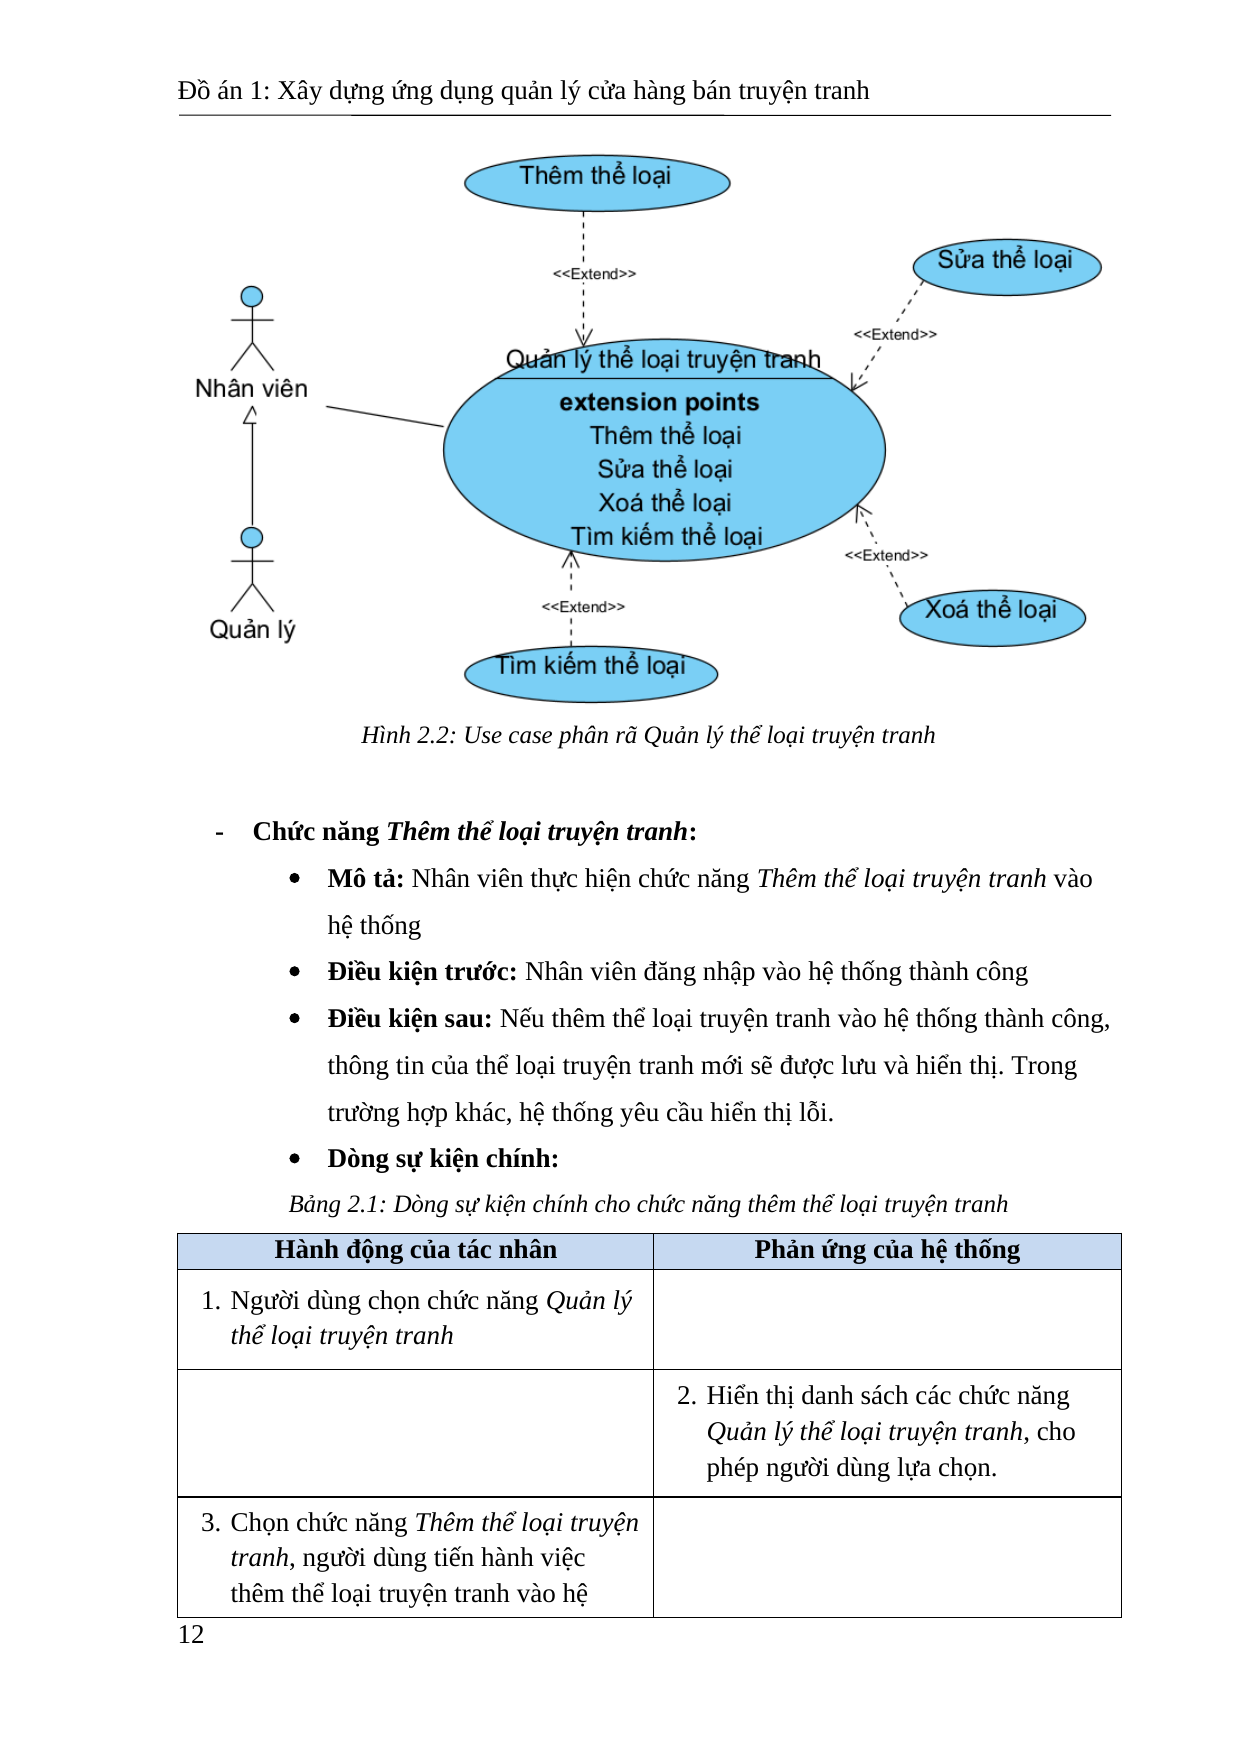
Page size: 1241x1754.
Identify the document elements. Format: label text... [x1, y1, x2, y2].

picture [177, 130, 1122, 721]
text Hình 2.2: Use case phân rã Quản lý thể loại truyện tranh [177, 721, 1122, 749]
list Điều kiện trước: Nhân viên đăng nhập vào hệ thống thành công [290, 956, 1122, 987]
list Điều kiện sau: Nếu thêm thể loại truyện tranh vào hệ thống thành công, thông tin của thể loại truyện tranh mới sẽ được lưu và hiển thị. Trong trường hợp khác, hệ thống yêu cầu hiển thị lỗi. [290, 1002, 1122, 1127]
table_cell Người dùng chọn chức năng Quản lý thể loại truyện tranh [178, 1270, 653, 1369]
table_cell Hiển thị danh sách các chức năng Quản lý thể loại truyện tranh, cho phép người dùng lựa chọn. [654, 1370, 1121, 1496]
text Bảng 2.1: Dòng sự kiện chính cho chức năng thêm thể loại truyện tranh [177, 1189, 1122, 1218]
list Chức năng Thêm thể loại truyện tranh: [215, 815, 1122, 847]
list Mô tả: Nhân viên thực hiện chức năng Thêm thể loại truyện tranh vào hệ thống [290, 862, 1122, 940]
table_header Phản ứng của hệ thống [654, 1234, 1121, 1269]
table_header Hành động của tác nhân [178, 1234, 653, 1269]
table_cell [654, 1498, 1121, 1617]
table_cell [178, 1370, 653, 1496]
list Dòng sự kiện chính: [290, 1142, 1122, 1174]
table_cell [654, 1270, 1121, 1369]
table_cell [178, 1498, 653, 1617]
